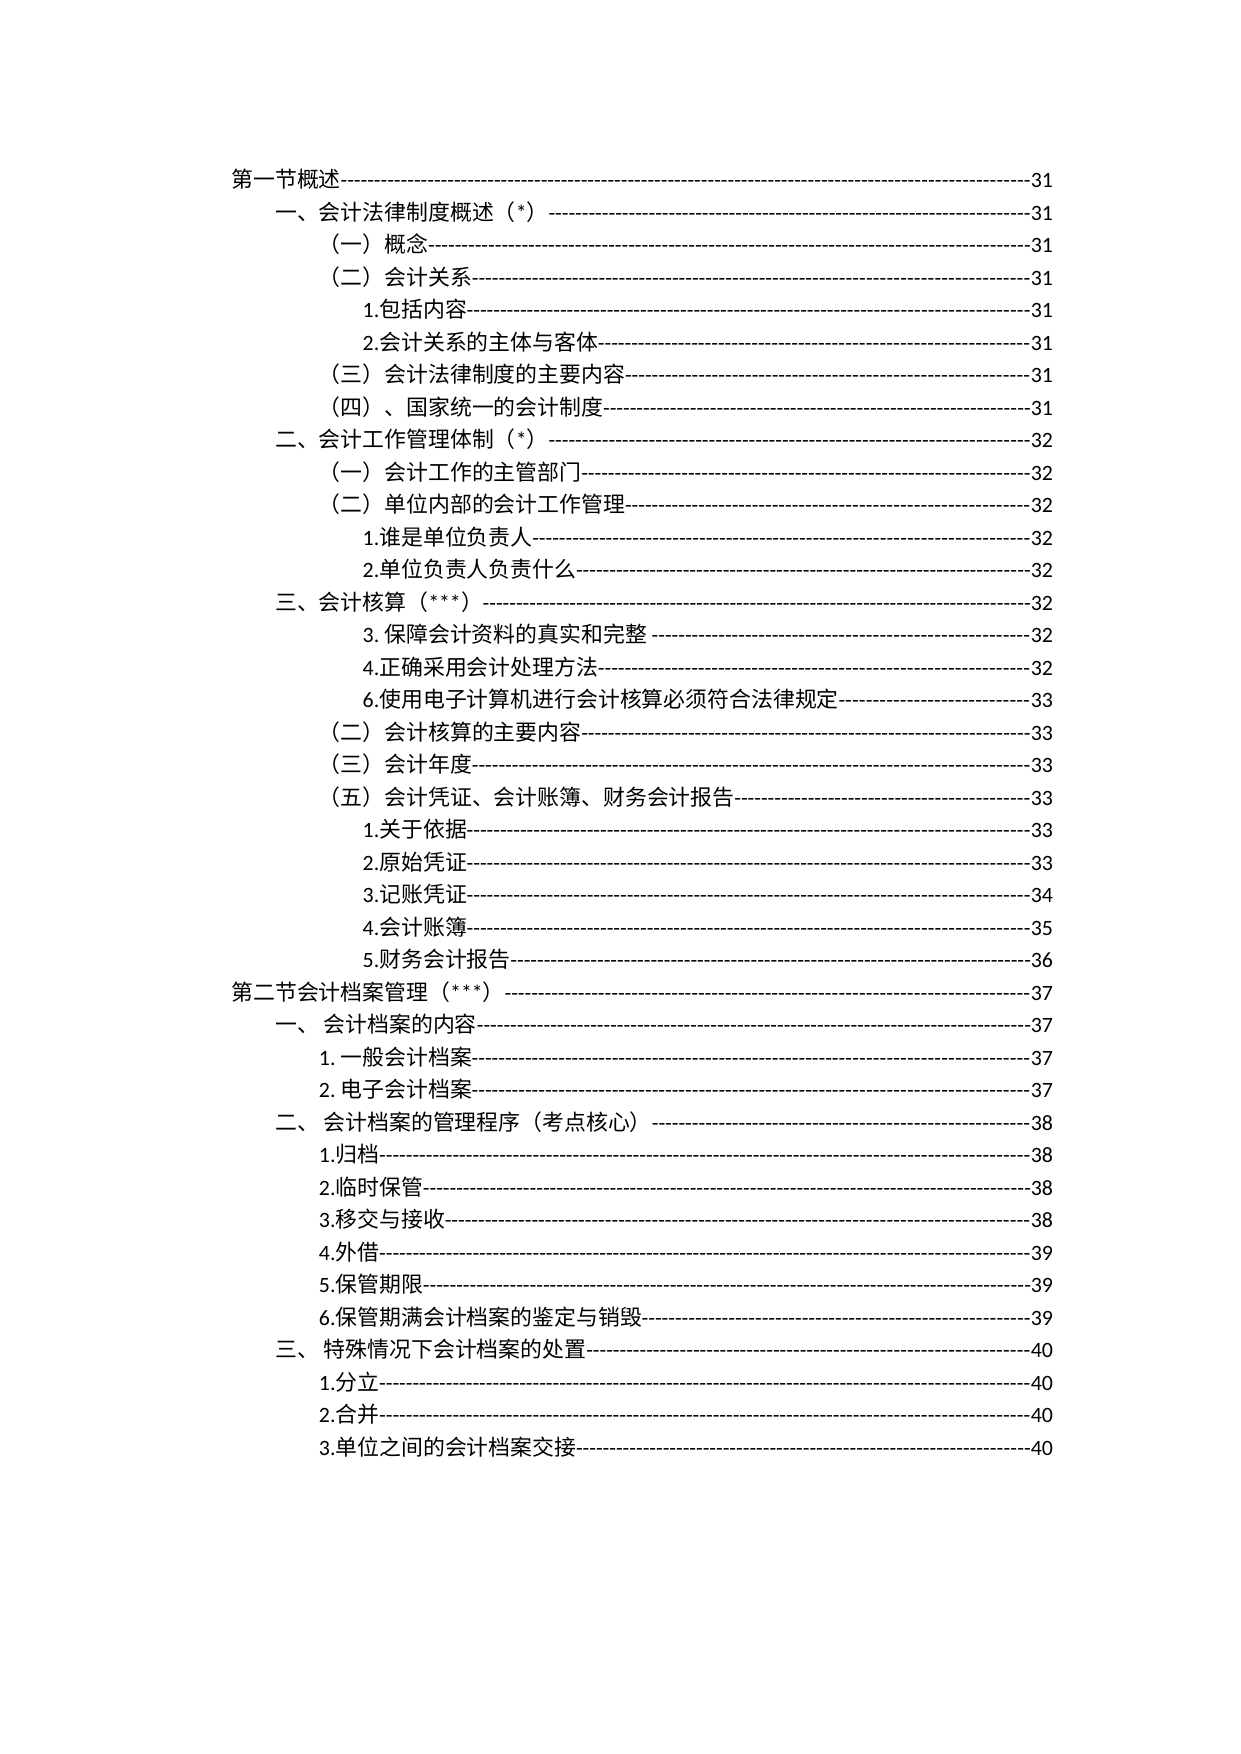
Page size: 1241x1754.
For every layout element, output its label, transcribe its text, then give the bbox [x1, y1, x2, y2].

text 3.记账凭证 34 [362, 877, 1053, 909]
text （二）会计关系 31 [319, 259, 1053, 292]
text 3.移交与接收 38 [319, 1202, 1053, 1234]
text （五）会计凭证、会计账簿、财务会计报告 33 [319, 779, 1053, 812]
text 6.保管期满会计档案的鉴定与销毁 39 [319, 1299, 1053, 1332]
text （一）概念 31 [319, 227, 1053, 259]
text 4.会计账簿 35 [362, 909, 1053, 942]
text （二）会计核算的主要内容 33 [319, 714, 1053, 747]
text 4.正确采用会计处理方法 32 [362, 649, 1053, 682]
text 2.会计关系的主体与客体 31 [362, 324, 1053, 357]
text 1.谁是单位负责人 32 [362, 519, 1053, 552]
text 1.包括内容 31 [362, 292, 1053, 324]
text 三、 特殊情况下会计档案的处置 40 [275, 1332, 1053, 1364]
text 1.分立 40 [319, 1364, 1053, 1397]
text 二、 会计档案的管理程序（考点核心） 38 [275, 1104, 1053, 1137]
text 3. 保障会计资料的真实和完整 32 [362, 617, 1053, 649]
text 第一节概述 31 [231, 162, 1053, 194]
text 三、会计核算（***） 32 [275, 584, 1053, 617]
text 3.单位之间的会计档案交接 40 [319, 1429, 1053, 1462]
text 2.临时保管 38 [319, 1169, 1053, 1202]
text （一）会计工作的主管部门 32 [319, 454, 1053, 487]
text 1. 一般会计档案 37 [319, 1039, 1053, 1072]
text 2.合并 40 [319, 1397, 1053, 1429]
text （二）单位内部的会计工作管理 32 [319, 487, 1053, 519]
text 5.财务会计报告 36 [362, 942, 1053, 974]
text 一、会计法律制度概述（*） 31 [275, 194, 1053, 227]
text 6.使用电子计算机进行会计核算必须符合法律规定 33 [362, 682, 1053, 714]
text 4.外借 39 [319, 1234, 1053, 1267]
text 2. 电子会计档案 37 [319, 1072, 1053, 1104]
text 2.原始凭证 33 [362, 844, 1053, 877]
text （四）、国家统一的会计制度 31 [319, 389, 1053, 422]
text 1.归档 38 [319, 1137, 1053, 1169]
text 二、会计工作管理体制（*） 32 [275, 422, 1053, 454]
text 一、 会计档案的内容 37 [275, 1007, 1053, 1039]
text 5.保管期限 39 [319, 1267, 1053, 1299]
text （三）会计年度 33 [319, 747, 1053, 779]
text 1.关于依据 33 [362, 812, 1053, 844]
text 2.单位负责人负责什么 32 [362, 552, 1053, 584]
text 第二节会计档案管理（***） 37 [231, 974, 1053, 1007]
text （三）会计法律制度的主要内容 31 [319, 357, 1053, 389]
